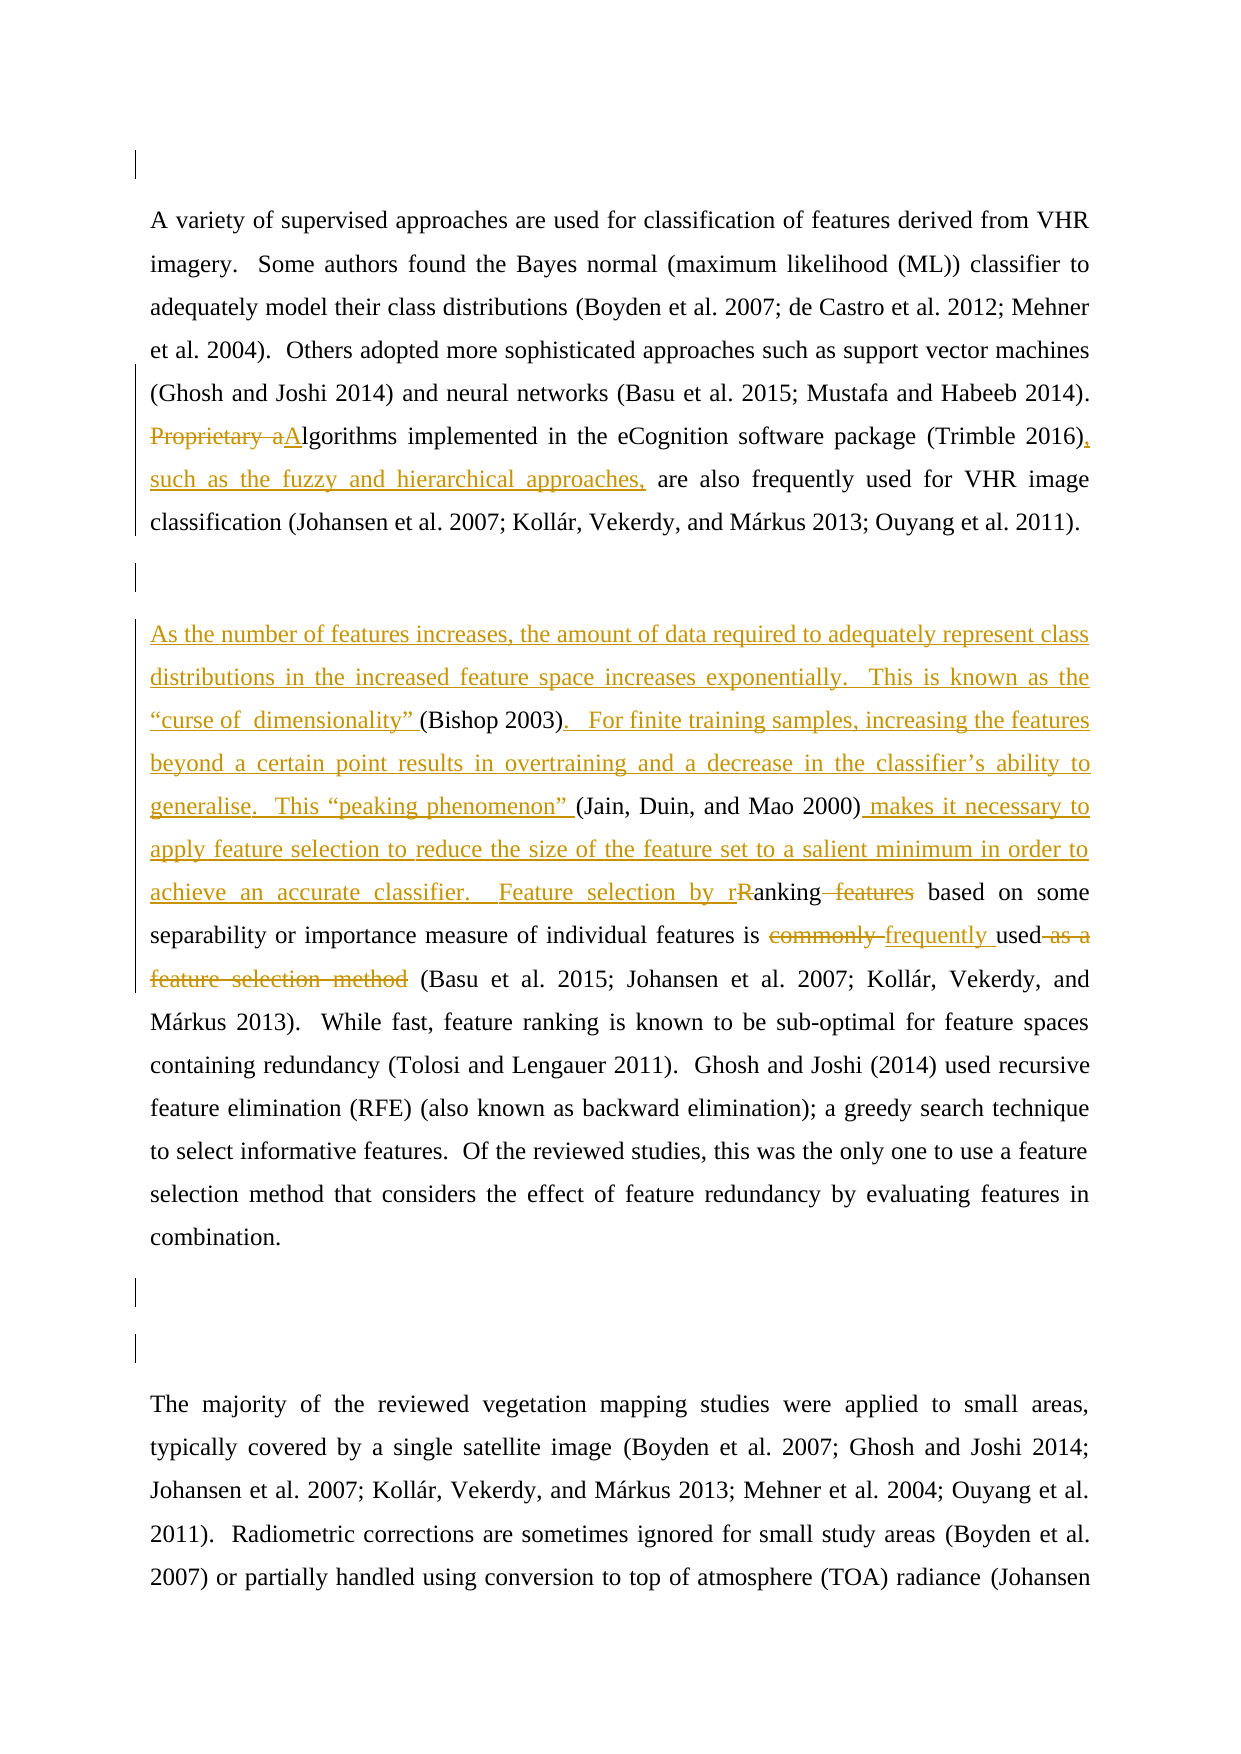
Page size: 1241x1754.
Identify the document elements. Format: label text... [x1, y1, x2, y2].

text A variety of supervised approaches are used for classification of features derived from VHR imagery. Some authors found the Bayes normal (maximum likelihood (ML)) classifier to adequately model their class distributions (Boyden et al. 2007; de Castro et al. 2012; Mehner et al. 2004). Others adopted more sophisticated approaches such as support vector machines (Ghosh and Joshi 2014) and neural networks (Basu et al. 2015; Mustafa and Habeeb 2014). lgorithms implemented in the eCognition software package (Trimble 2016) are also frequently used for VHR image classification (Johansen et al. 2007; Kollár, Vekerdy, and Márkus 2013; Ouyang et al. 2011). [150, 206, 1090, 536]
text (Bishop 2003)(Jain, Duin, and Mao 2000)anking based on some separability or importance measure of individual features is used (Basu et al. 2015; Johansen et al. 2007; Kollár, Vekerdy, and Márkus 2013). While fast, feature ranking is known to be sub-optimal for feature spaces containing redundancy (Tolosi and Lengauer 2011). Ghosh and Joshi (2014) used recursive feature elimination (RFE) (also known as backward elimination); a greedy search technique to select informative features. Of the reviewed studies, this was the only one to use a feature selection method that considers the effect of feature redundancy by evaluating features in combination. [150, 688, 1090, 773]
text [150, 1389, 1090, 1591]
text (Bishop 2003)(Jain, Duin, and Mao 2000)anking based on some separability or importance measure of individual features is used (Basu et al. 2015; Johansen et al. 2007; Kollár, Vekerdy, and Márkus 2013). While fast, feature ranking is known to be sub-optimal for feature spaces containing redundancy (Tolosi and Lengauer 2011). Ghosh and Joshi (2014) used recursive feature elimination (RFE) (also known as backward elimination); a greedy search technique to select informative features. Of the reviewed studies, this was the only one to use a feature selection method that considers the effect of feature redundancy by evaluating features in combination. [150, 619, 1090, 687]
text (Bishop 2003)(Jain, Duin, and Mao 2000)anking based on some separability or importance measure of individual features is used (Basu et al. 2015; Johansen et al. 2007; Kollár, Vekerdy, and Márkus 2013). While fast, feature ranking is known to be sub-optimal for feature spaces containing redundancy (Tolosi and Lengauer 2011). Ghosh and Joshi (2014) used recursive feature elimination (RFE) (also known as backward elimination); a greedy search technique to select informative features. Of the reviewed studies, this was the only one to use a feature selection method that considers the effect of feature redundancy by evaluating features in combination. [150, 774, 1090, 1251]
